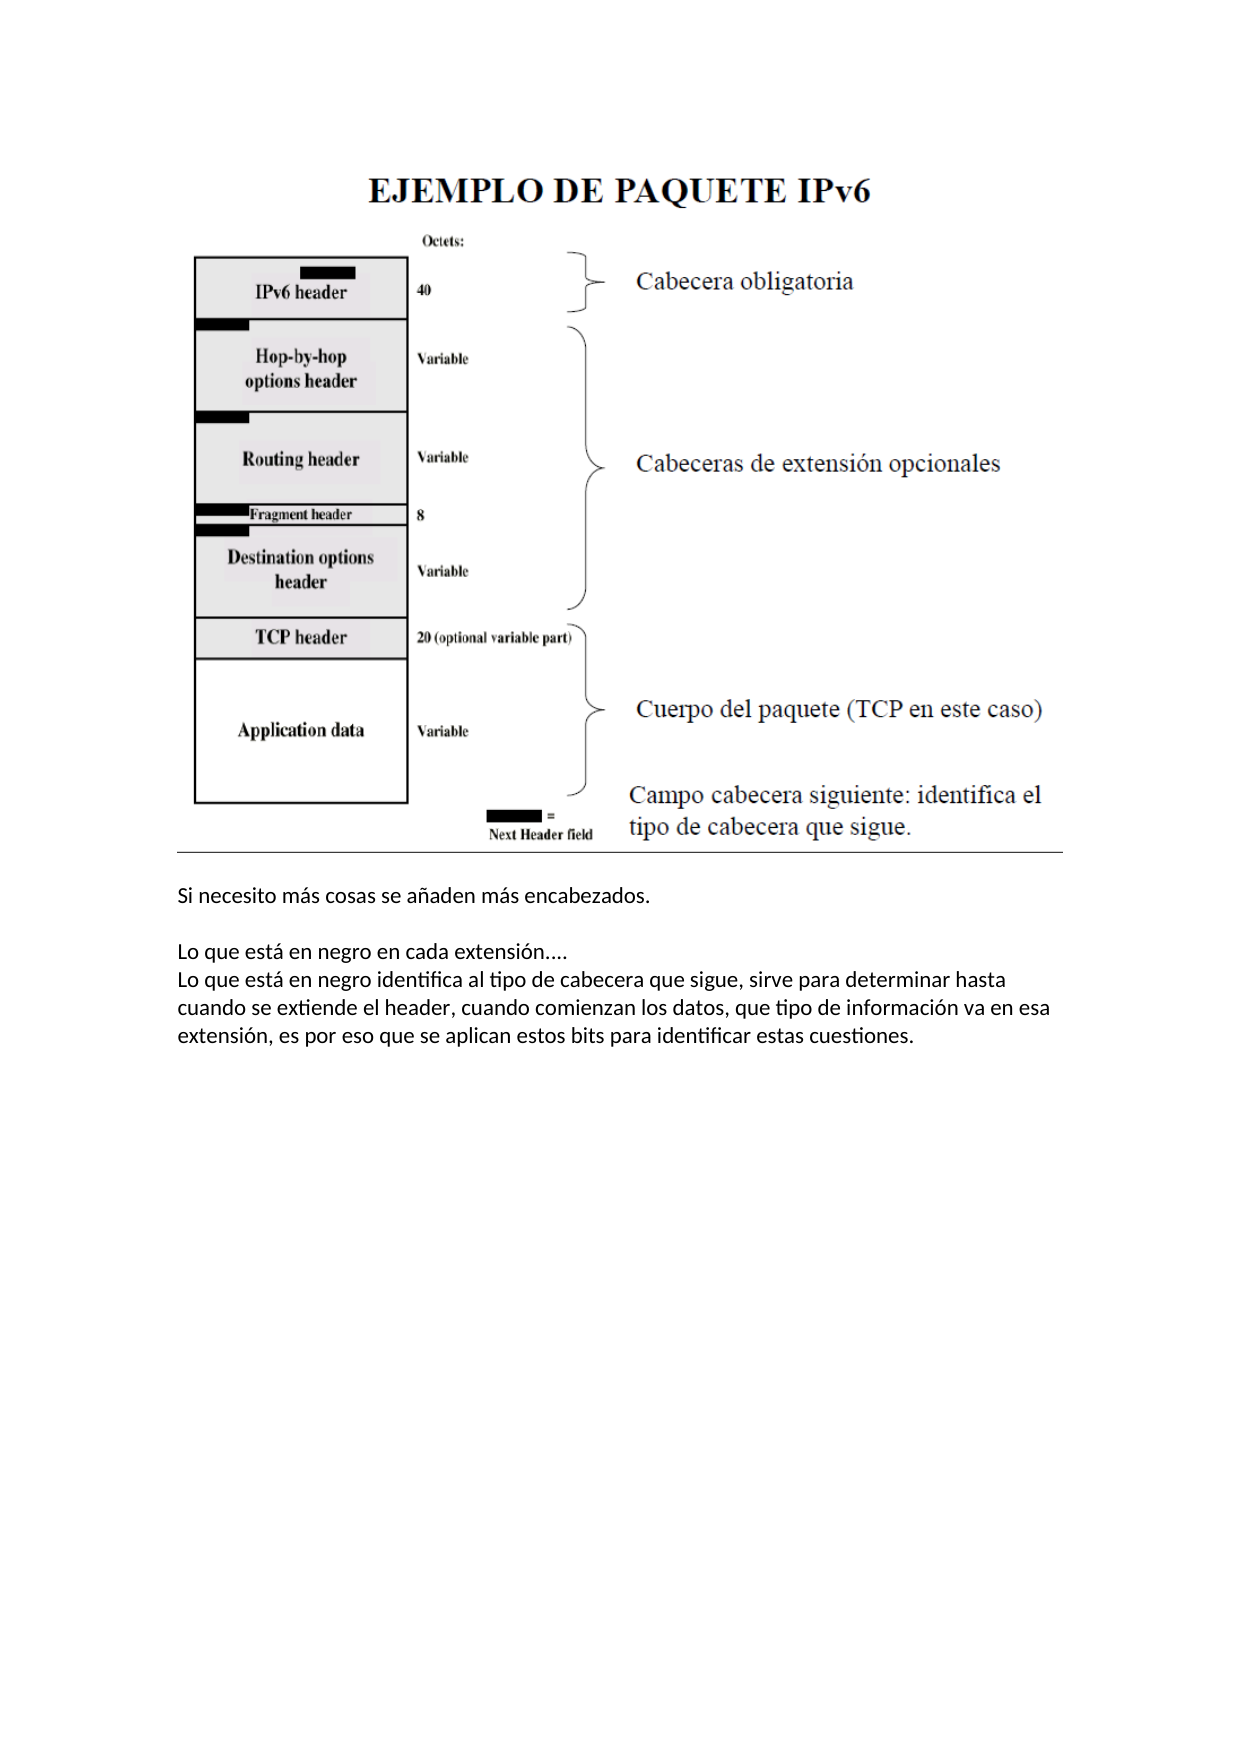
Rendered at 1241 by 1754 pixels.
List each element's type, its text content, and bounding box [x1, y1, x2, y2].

text Lo que está en negro identifica al tipo de cabecera que sigue, sirve para determinar hasta cuando se extiende el header, cuando comienzan los datos, que tipo de información va en esa extensión, es por eso que se aplican estos bits para identificar estas cuestiones. [177, 966, 1063, 1049]
text Lo que está en negro en cada extensión.... [177, 937, 1063, 966]
picture [177, 147, 1063, 853]
text Si necesito más cosas se añaden más encabezados. [177, 881, 1063, 909]
